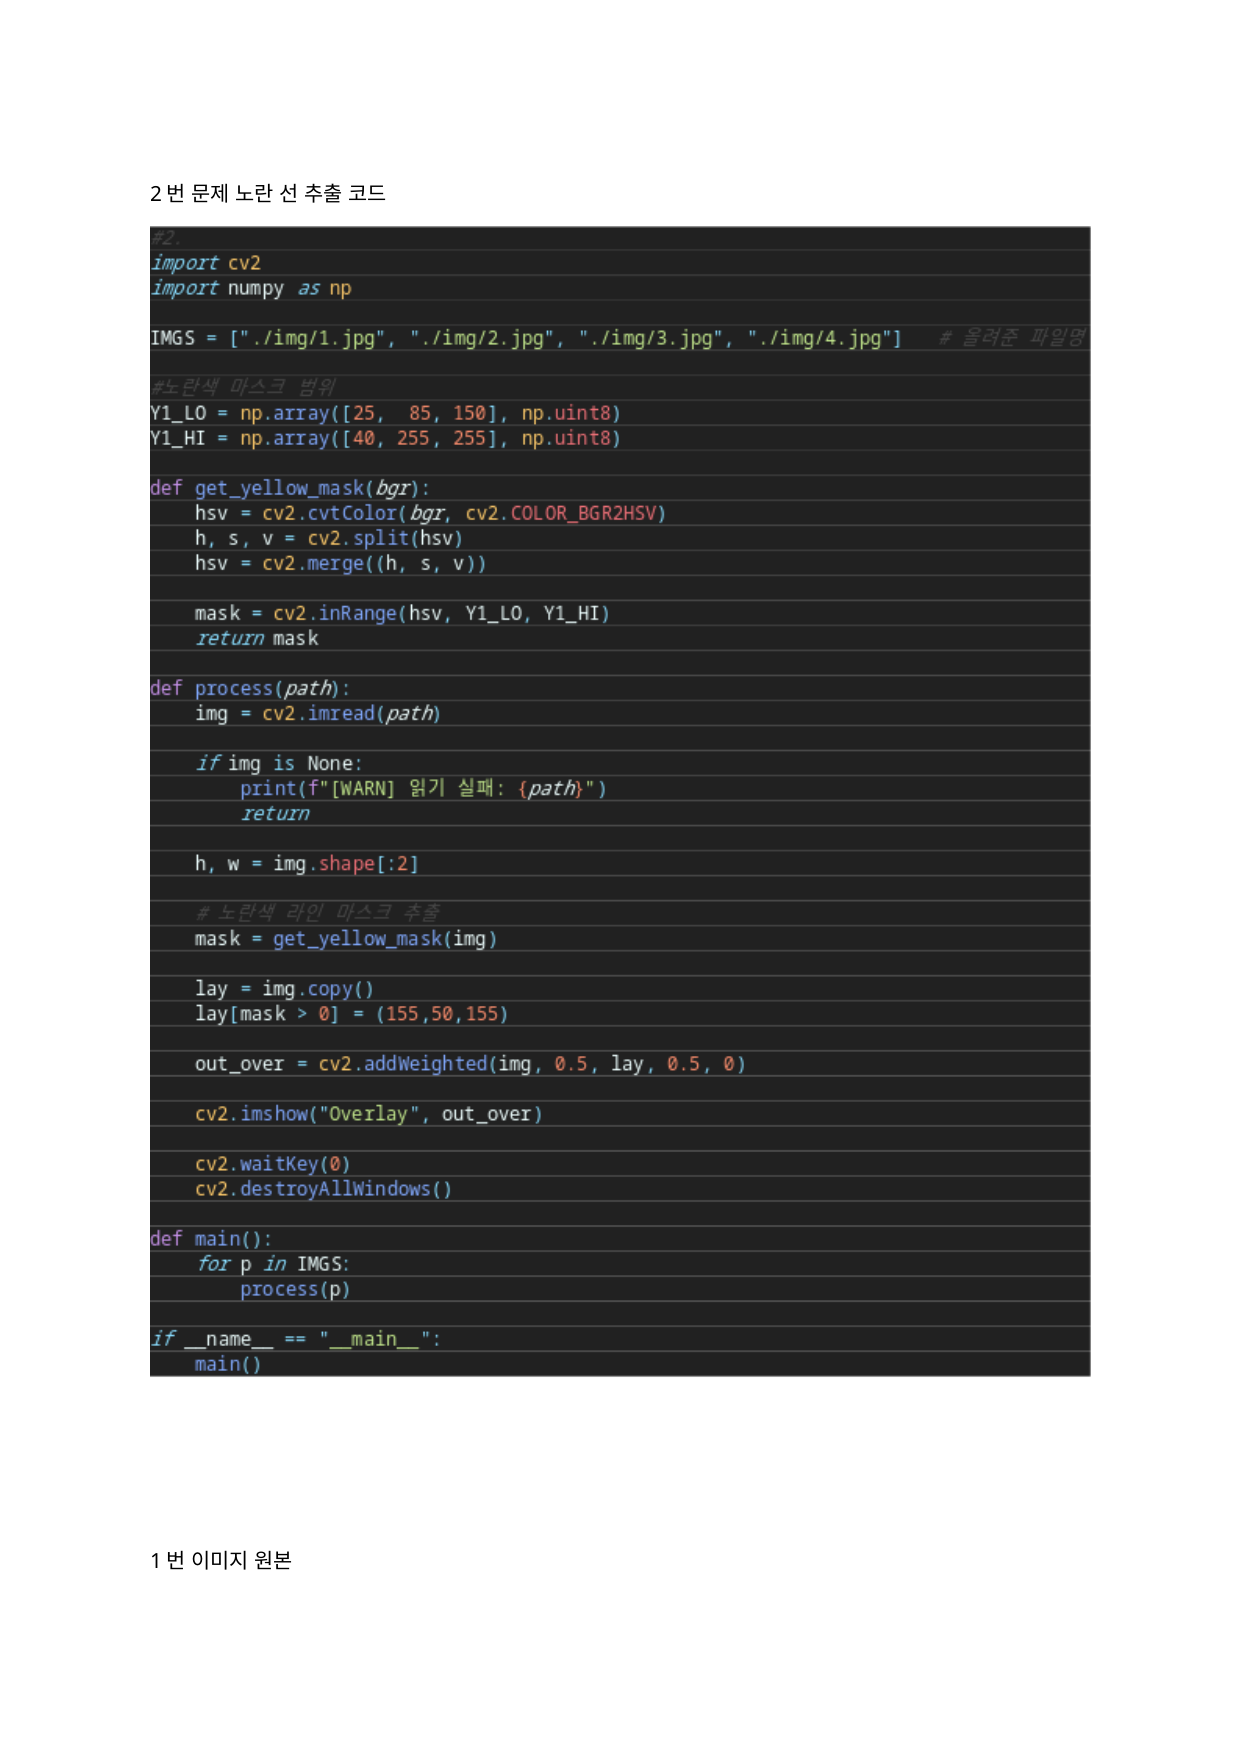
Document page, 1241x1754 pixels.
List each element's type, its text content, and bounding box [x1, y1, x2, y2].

text 1번 이미지 원본 [150, 1545, 1090, 1575]
text 2번 문제 노란 선 추출 코드 [150, 177, 1090, 207]
